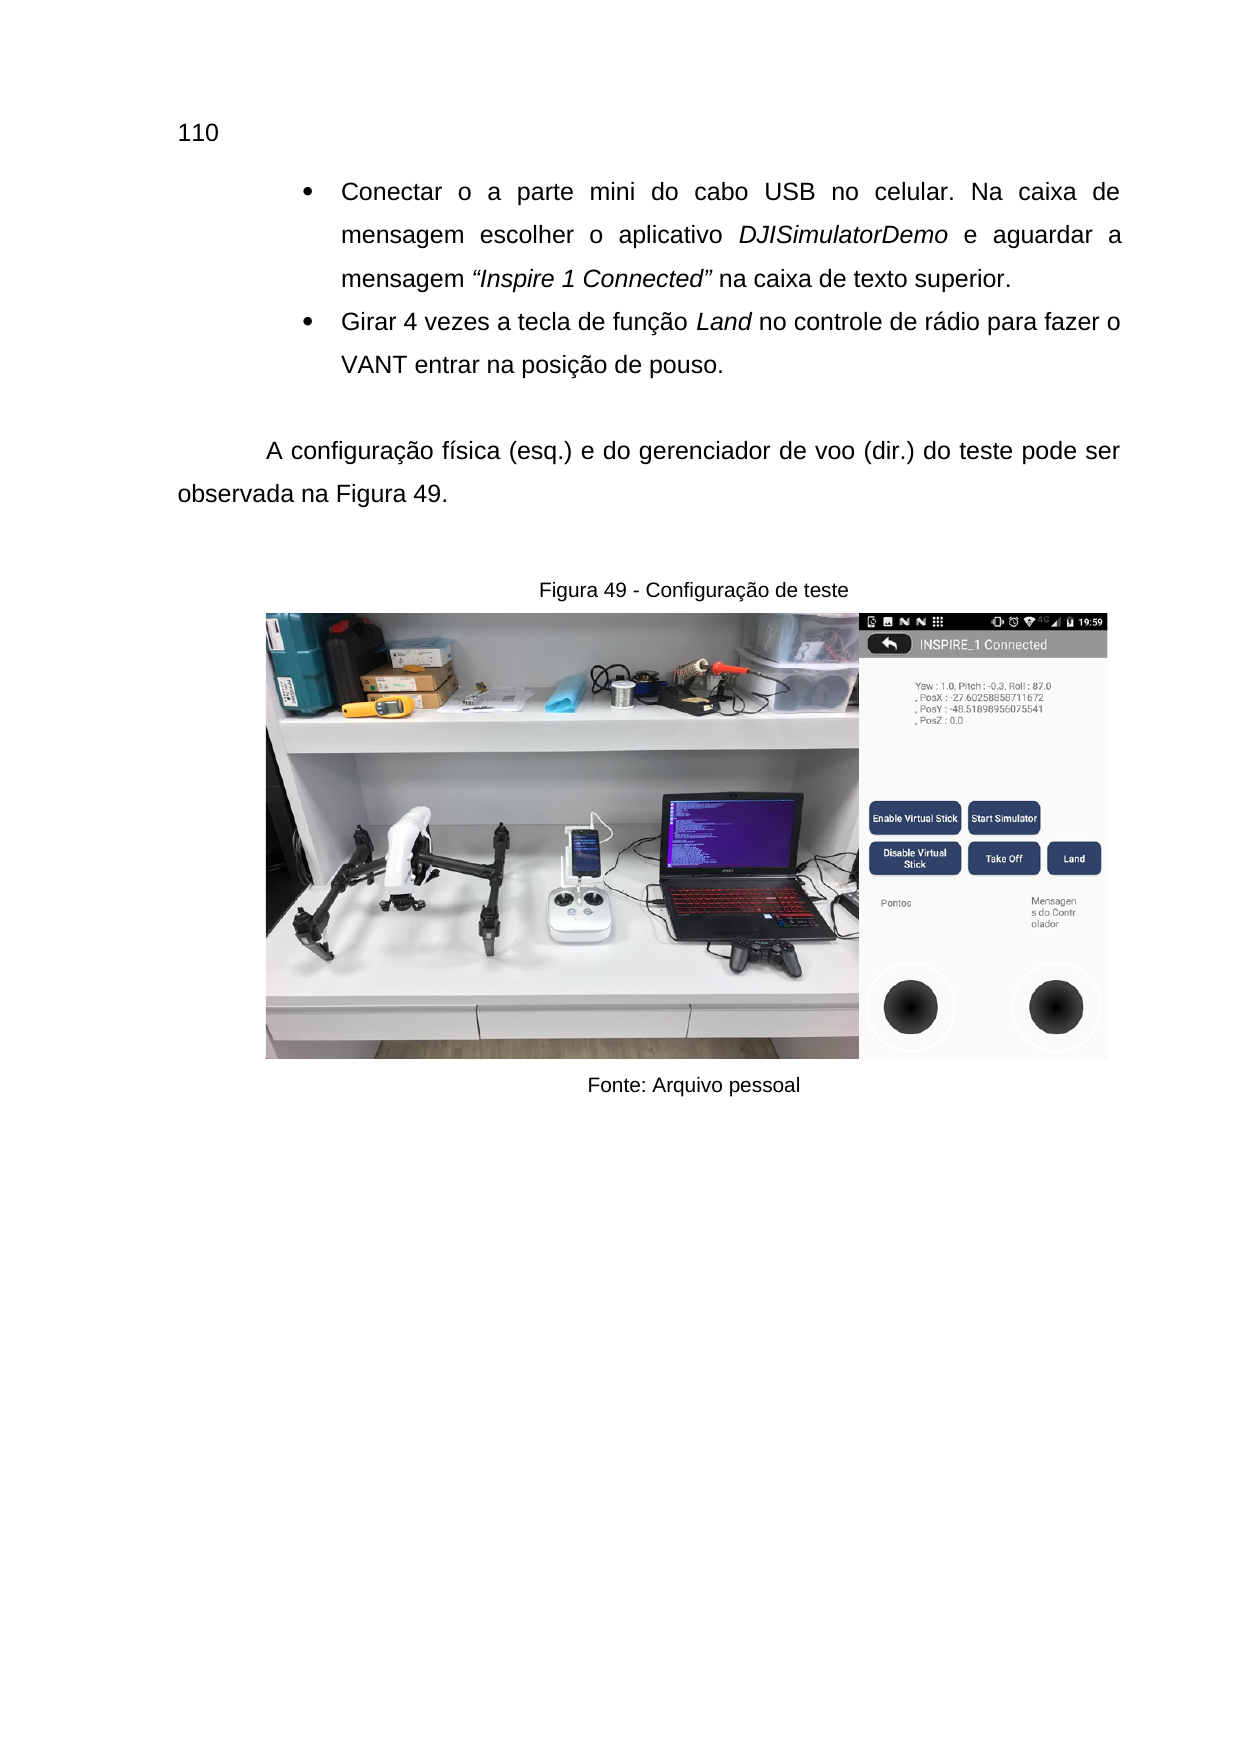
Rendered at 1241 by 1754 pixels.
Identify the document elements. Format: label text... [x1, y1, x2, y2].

picture [265, 613, 1108, 1059]
text Fonte: Arquivo pessoal [177, 1073, 1122, 1097]
text Figura 49 - Configuração de teste [177, 578, 1122, 602]
text A configuração física (esq.) e do gerenciador de voo (dir.) do teste pode ser observada na Figura 49. [177, 436, 1122, 508]
list Conectar o a parte mini do cabo USB no celular. Na caixa de mensagem escolher o aplicativo DJISimulatorDemo e aguardar a mensagem “Inspire 1 Connected” na caixa de texto superior. [303, 177, 1122, 292]
list Girar 4 vezes a tecla de função Land no controle de rádio para fazer o VANT entrar na posição de pouso. [303, 307, 1122, 379]
